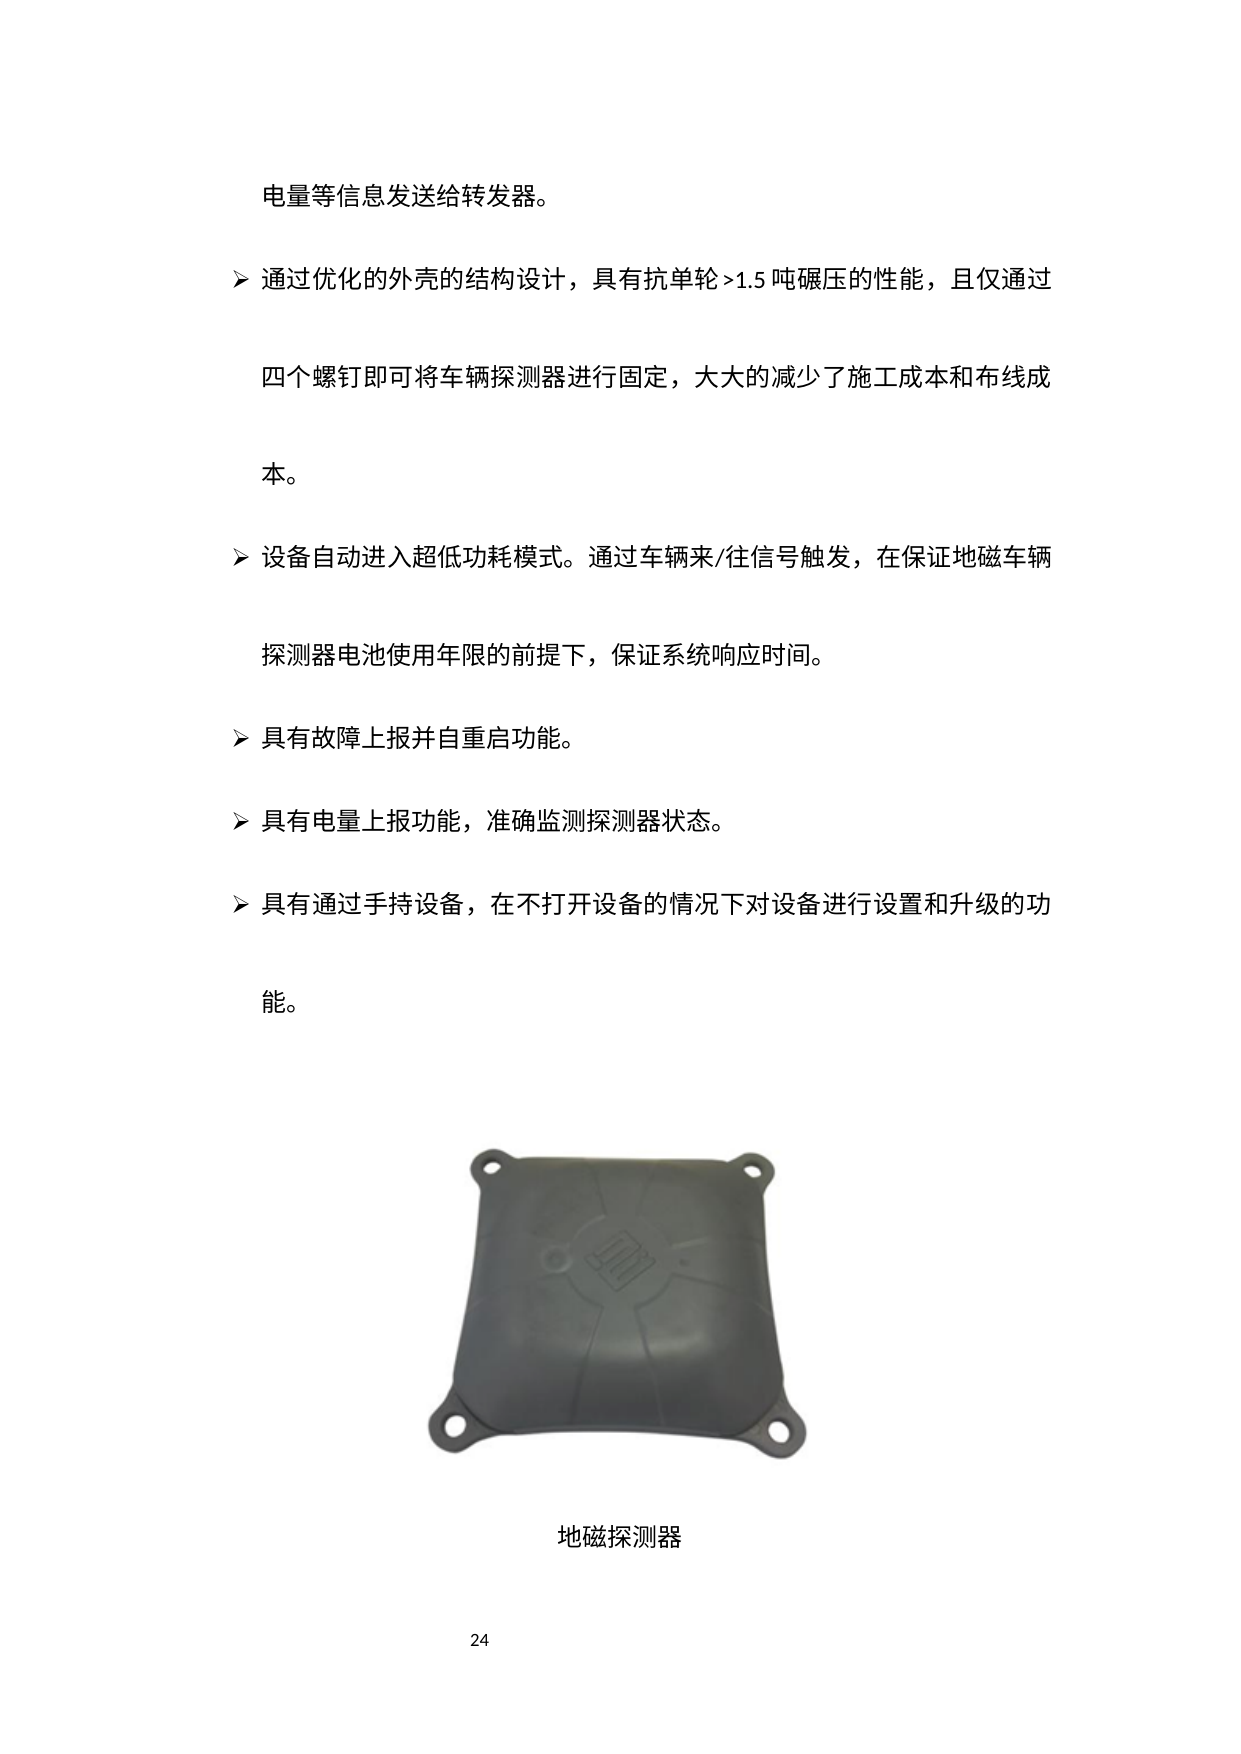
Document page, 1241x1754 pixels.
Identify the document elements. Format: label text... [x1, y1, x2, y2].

list 具有电量上报功能，准确监测探测器状态。 [231, 787, 1053, 852]
list 通过优化的外壳的结构设计，具有抗单轮>1.5吨碾压的性能，且仅通过四个螺钉即可将车辆探测器进行固定，大大的减少了施工成本和布线成本。 [231, 245, 1053, 505]
text 地磁探测器 [187, 1503, 1053, 1568]
list 具有通过手持设备，在不打开设备的情况下对设备进行设置和升级的功能。 [231, 870, 1053, 1033]
list 具有故障上报并自重启功能。 [231, 704, 1053, 769]
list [231, 162, 1053, 227]
picture [421, 1132, 819, 1480]
list 设备自动进入超低功耗模式。通过车辆来/往信号触发，在保证地磁车辆探测器电池使用年限的前提下，保证系统响应时间。 [231, 523, 1053, 686]
